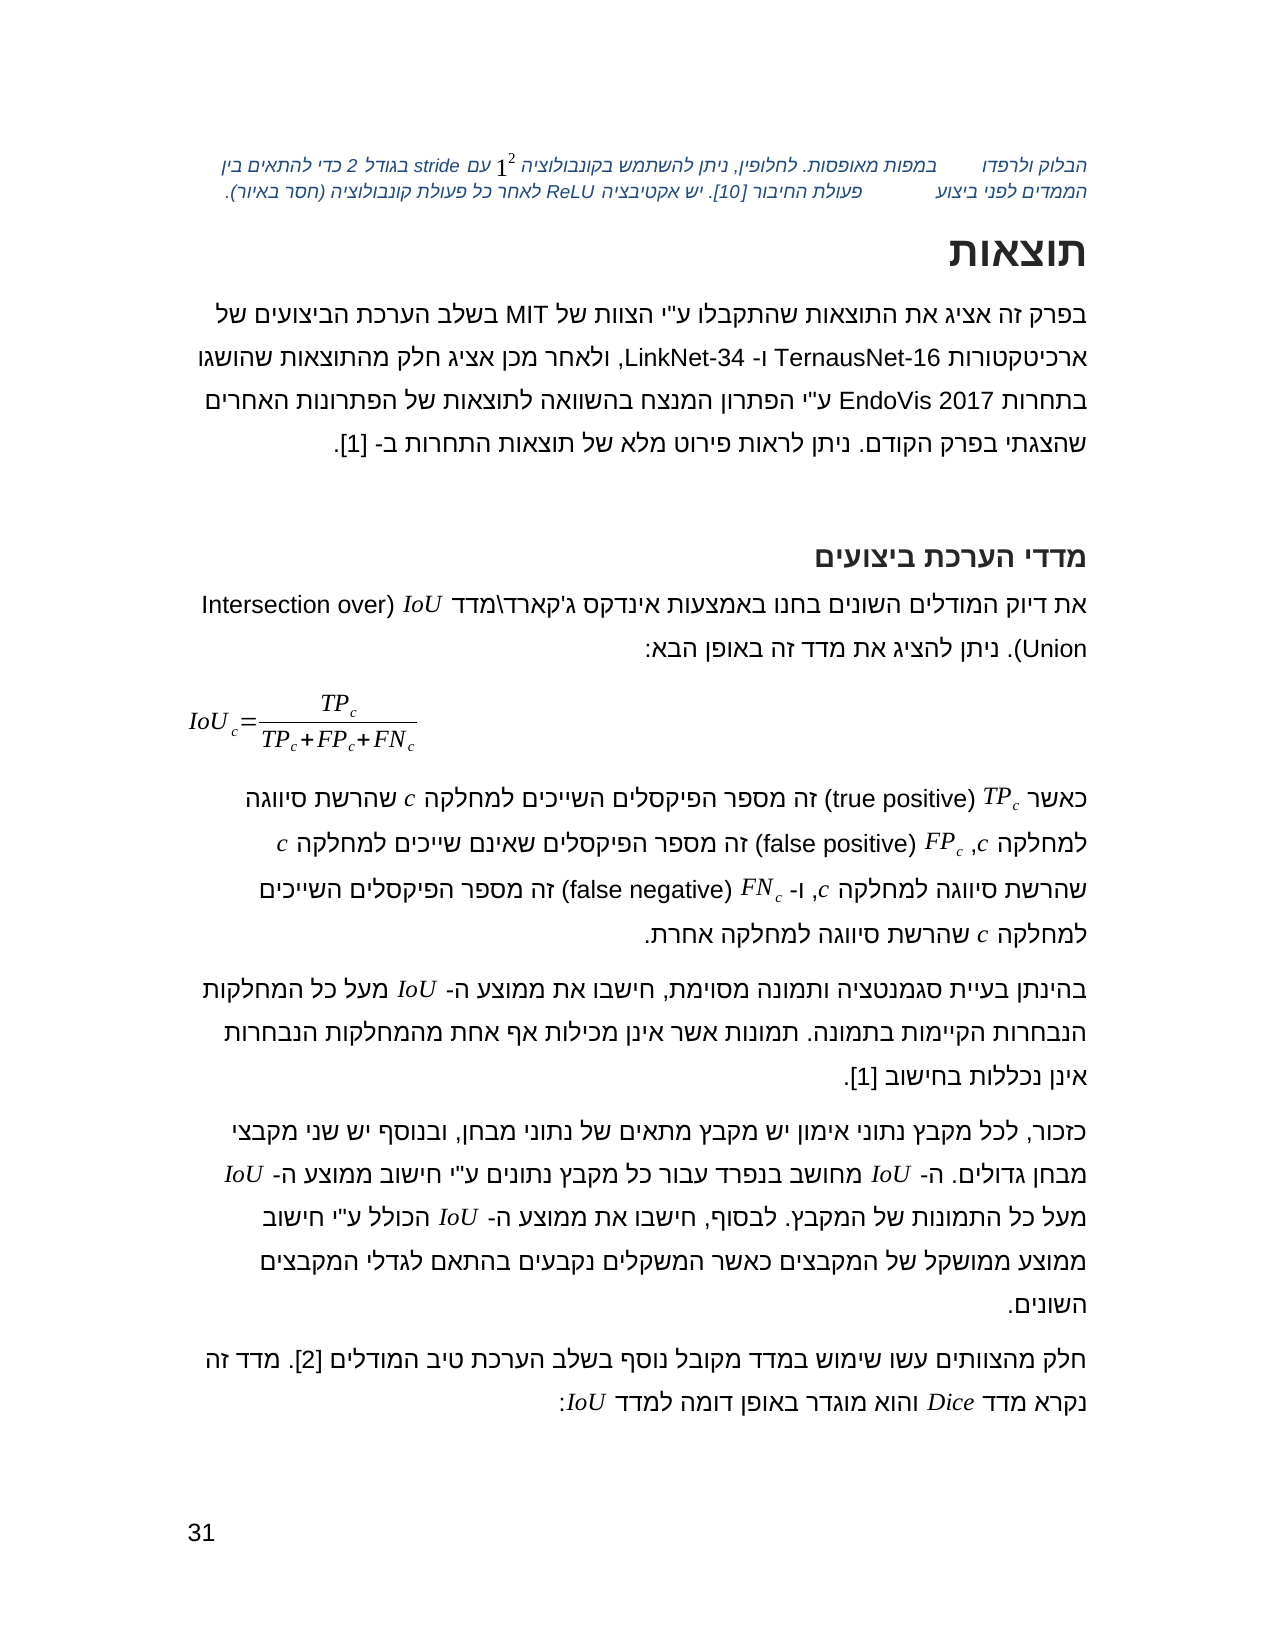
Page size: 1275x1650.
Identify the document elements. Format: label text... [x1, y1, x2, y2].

text בהינתן בעיית סגמנטציה ותמונה מסוימת, חישבו את ממוצע ה- מעל כל המחלקות הנבחרות הקיימות בתמונה. תמונות אשר אינן מכילות אף אחת מהמחלקות הנבחרות אינן נכללות בחישוב [1]. [187, 975, 1087, 1090]
subtitle מדדי הערכת ביצועים [187, 540, 1087, 574]
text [187, 150, 1087, 203]
text בפרק זה אציג את התוצאות שהתקבלו ע"י הצוות של MIT בשלב הערכת הביצועים של ארכיטקטורות TernausNet-16 ו- LinkNet-34, ולאחר מכן אציג חלק מהתוצאות שהושגו בתחרות EndoVis 2017 ע"י הפתרון המנצח בהשוואה לתוצאות של הפתרונות האחרים שהצגתי בפרק הקודם. ניתן לראות פירוט מלא של תוצאות התחרות ב- [1]. [187, 299, 1087, 458]
text את דיוק המודלים השונים בחנו באמצעות אינדקס ג'קארד\מדד (Intersection over Union). ניתן להציג את מדד זה באופן הבא: [187, 591, 1087, 662]
subtitle תוצאות [187, 228, 1087, 276]
text כזכור, לכל מקבץ נתוני אימון יש מקבץ מתאים של נתוני מבחן, ובנוסף יש שני מקבצי מבחן גדולים. ה- מחושב בנפרד עבור כל מקבץ נתונים ע"י חישוב ממוצע ה- מעל כל התמונות של המקבץ. לבסוף, חישבו את ממוצע ה- הכולל ע"י חישוב ממוצע ממושקל של המקבצים כאשר המשקלים נקבעים בהתאם לגדלי המקבצים השונים. [187, 1117, 1087, 1318]
text חלק מהצוותים עשו שימוש במדד מקובל נוסף בשלב הערכת טיב המודלים [2]. מדד זה נקרא מדד והוא מוגדר באופן דומה למדד : [187, 1345, 1087, 1417]
text כאשר (true positive) זה מספר הפיקסלים השייכים למחלקה שהרשת סיווגה למחלקה , (false positive) זה מספר הפיקסלים שאינם שייכים למחלקה שהרשת סיווגה למחלקה , ו- (false negative) זה מספר הפיקסלים השייכים למחלקה שהרשת סיווגה למחלקה אחרת. [187, 782, 1087, 948]
